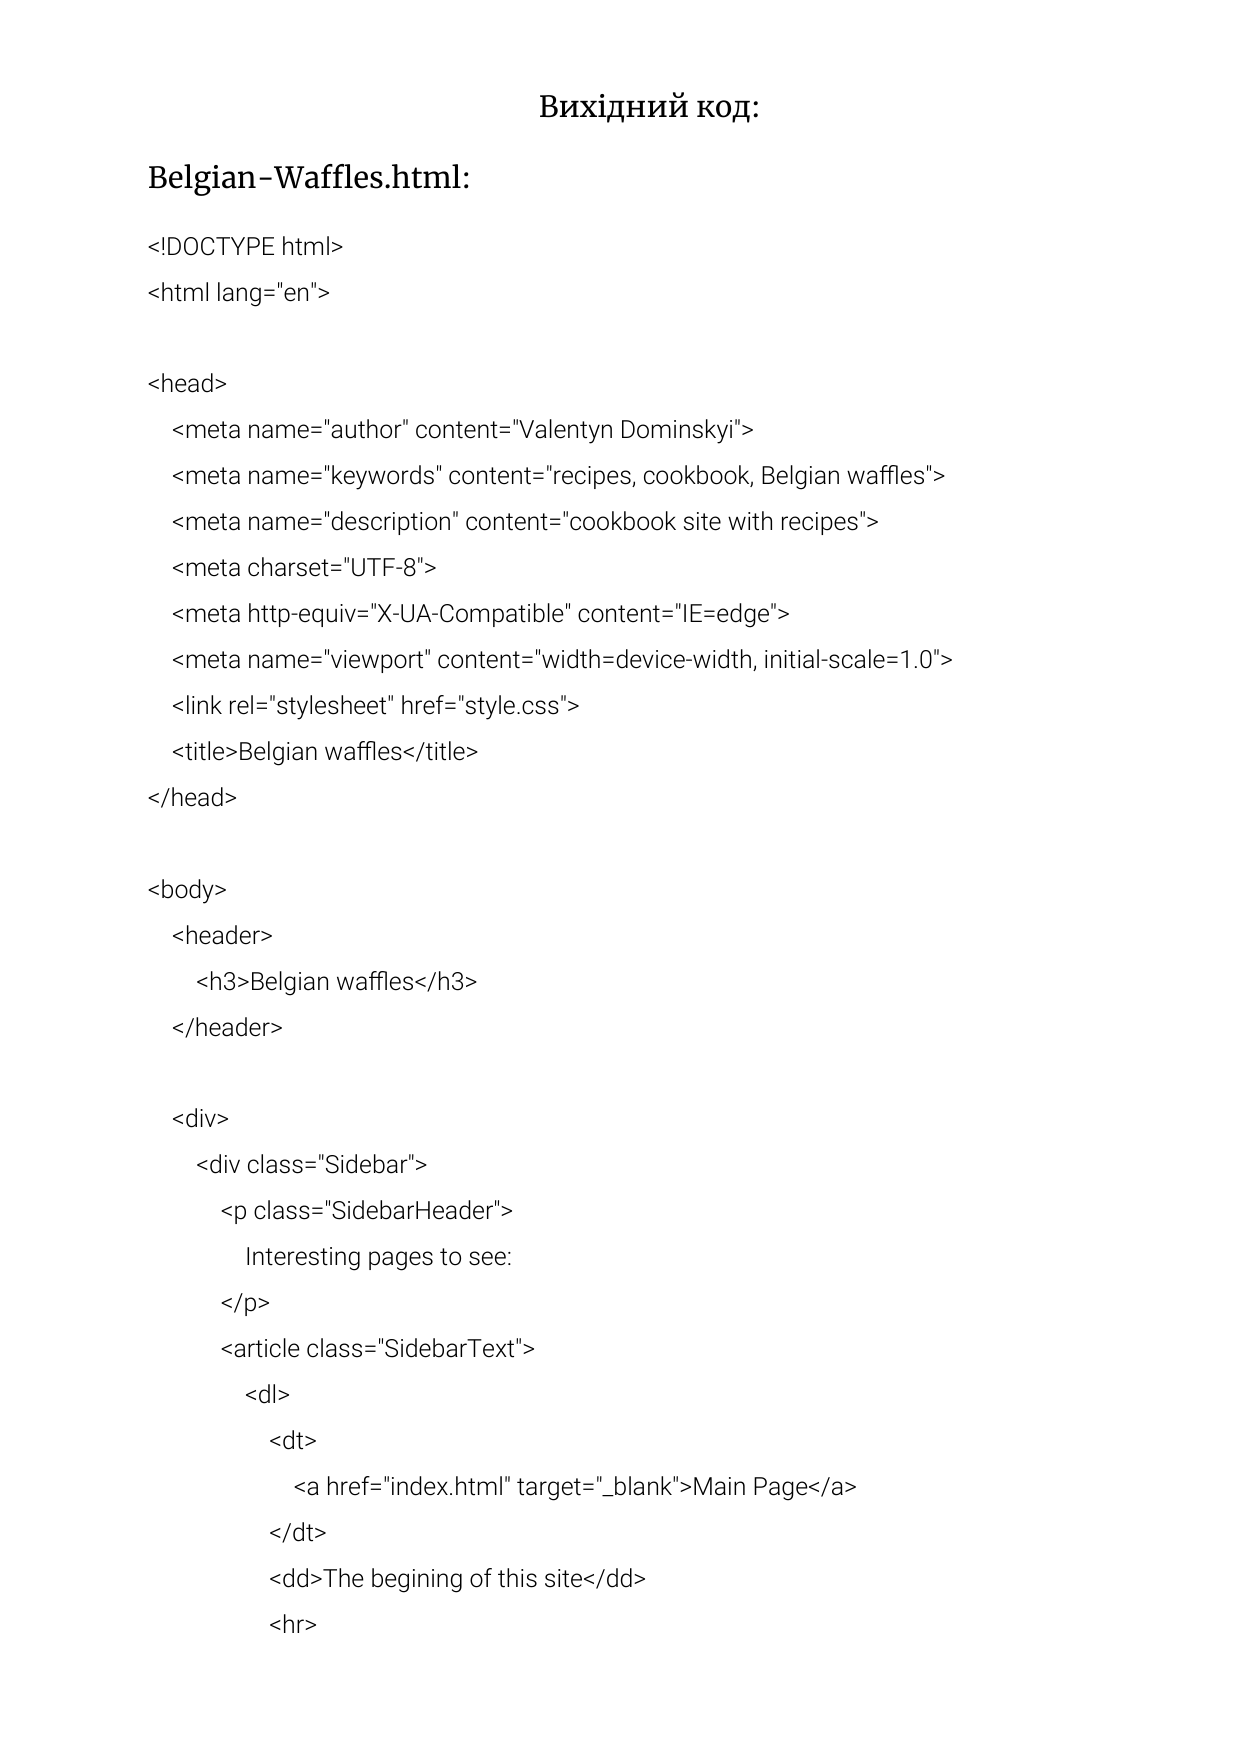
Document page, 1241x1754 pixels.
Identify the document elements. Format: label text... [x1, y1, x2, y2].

text <head> [148, 370, 1152, 399]
text </head> [148, 783, 1152, 812]
text <!DOCTYPE html> [148, 232, 1152, 261]
text <meta name="description" content="cookbook site with recipes"> [148, 507, 1152, 537]
text <p class="SidebarHeader"> [148, 1197, 1152, 1226]
text <div> [148, 1105, 1152, 1134]
text <a href="index.html" target="_blank">Main Page</a> [148, 1472, 1152, 1501]
text <body> [148, 875, 1152, 904]
text Belgian-Waffles.html: [148, 160, 1152, 197]
text <header> [148, 921, 1152, 950]
text <html lang="en"> [148, 278, 1152, 307]
text <dl> [148, 1380, 1152, 1409]
text <dd>The begining of this site</dd> [148, 1564, 1152, 1593]
text </header> [148, 1013, 1152, 1042]
text Вихідний код: [148, 88, 1152, 125]
text <article class="SidebarText"> [148, 1334, 1152, 1364]
text <dt> [148, 1426, 1152, 1456]
text <hr> [148, 1610, 1152, 1639]
text <meta name="viewport" content="width=device-width, initial-scale=1.0"> [148, 645, 1152, 674]
text </p> [148, 1288, 1152, 1318]
text <meta name="author" content="Valentyn Dominskyi"> [148, 416, 1152, 445]
text <div class="Sidebar"> [148, 1151, 1152, 1180]
text </dt> [148, 1518, 1152, 1547]
text <meta name="keywords" content="recipes, cookbook, Belgian waffles"> [148, 462, 1152, 491]
text <link rel="stylesheet" href="style.css"> [148, 691, 1152, 721]
text <meta charset="UTF-8"> [148, 553, 1152, 583]
text Interesting pages to see: [148, 1242, 1152, 1272]
text <h3>Belgian waffles</h3> [148, 967, 1152, 996]
text <title>Belgian waffles</title> [148, 737, 1152, 766]
text <meta http-equiv="X-UA-Compatible" content="IE=edge"> [148, 599, 1152, 629]
